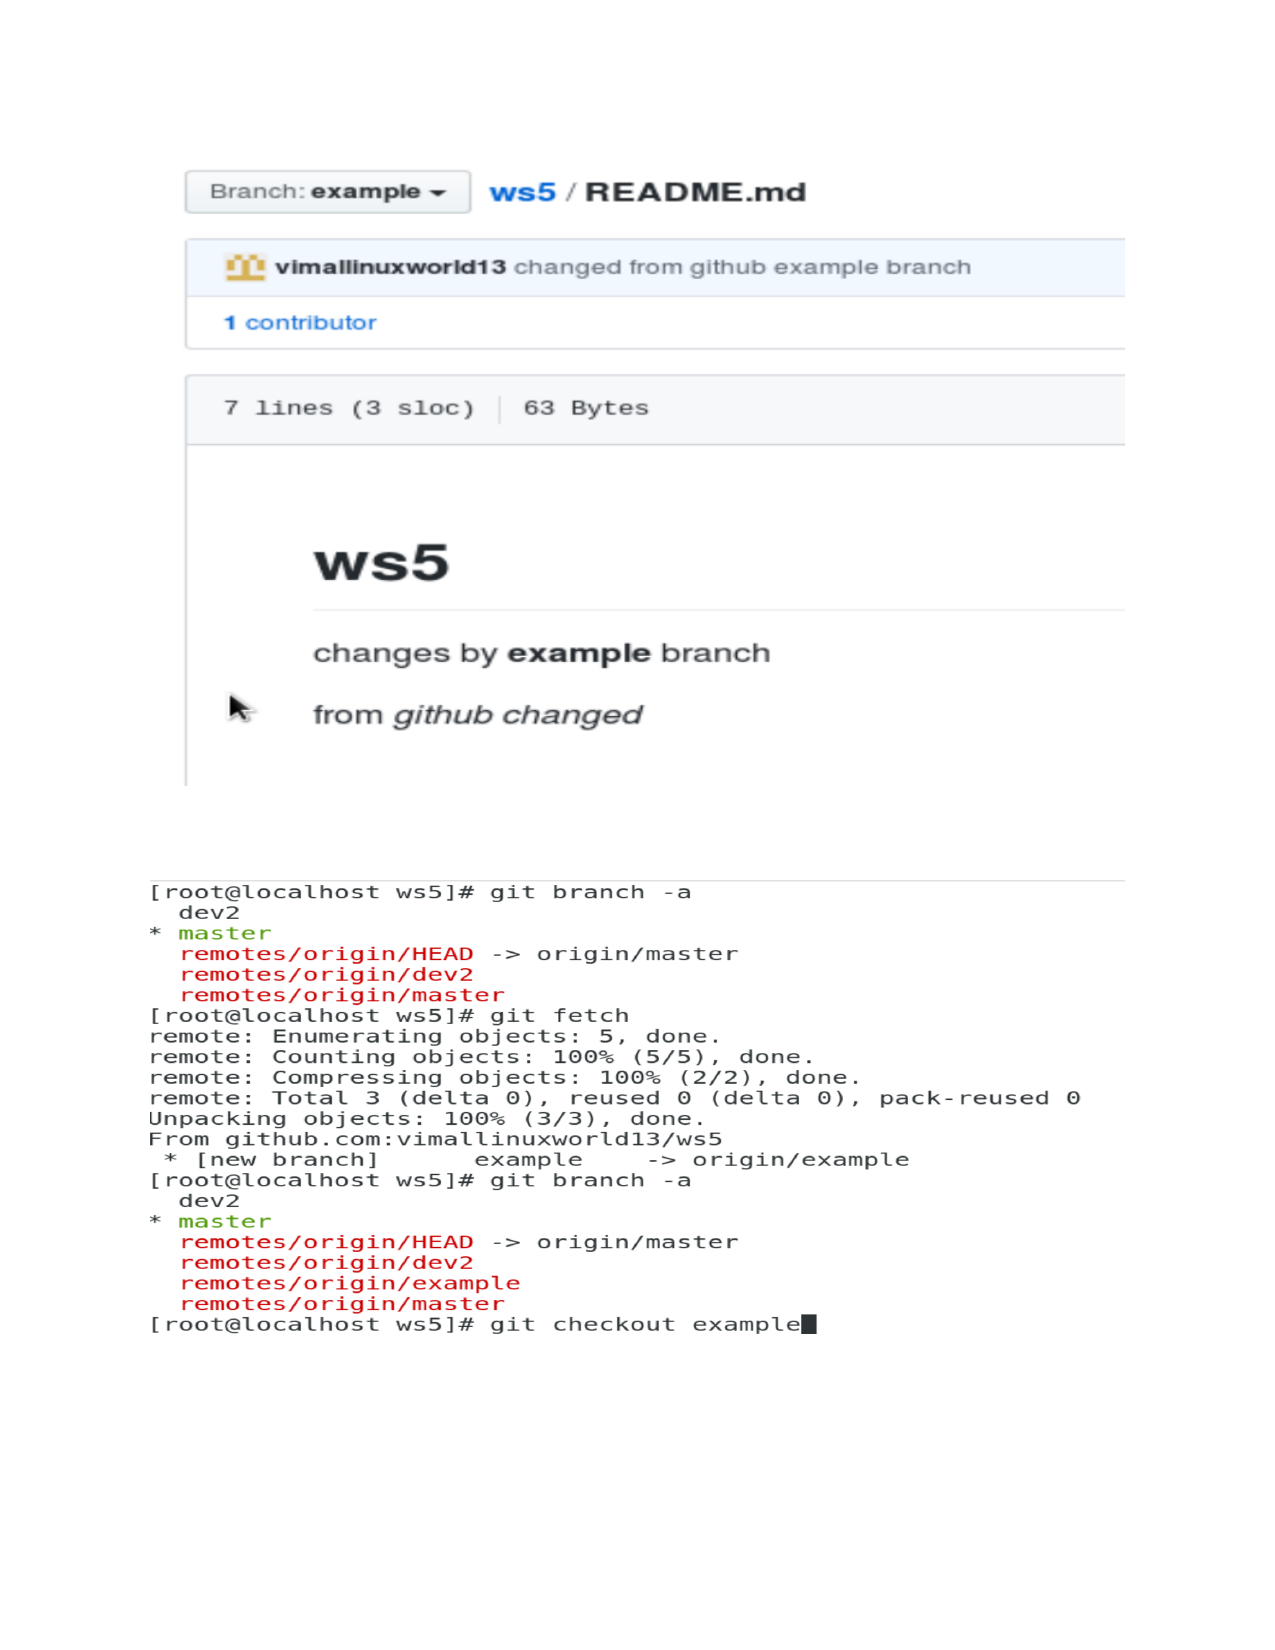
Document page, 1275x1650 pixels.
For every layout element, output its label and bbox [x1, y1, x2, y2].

picture [150, 880, 1125, 1334]
picture [150, 150, 1125, 786]
